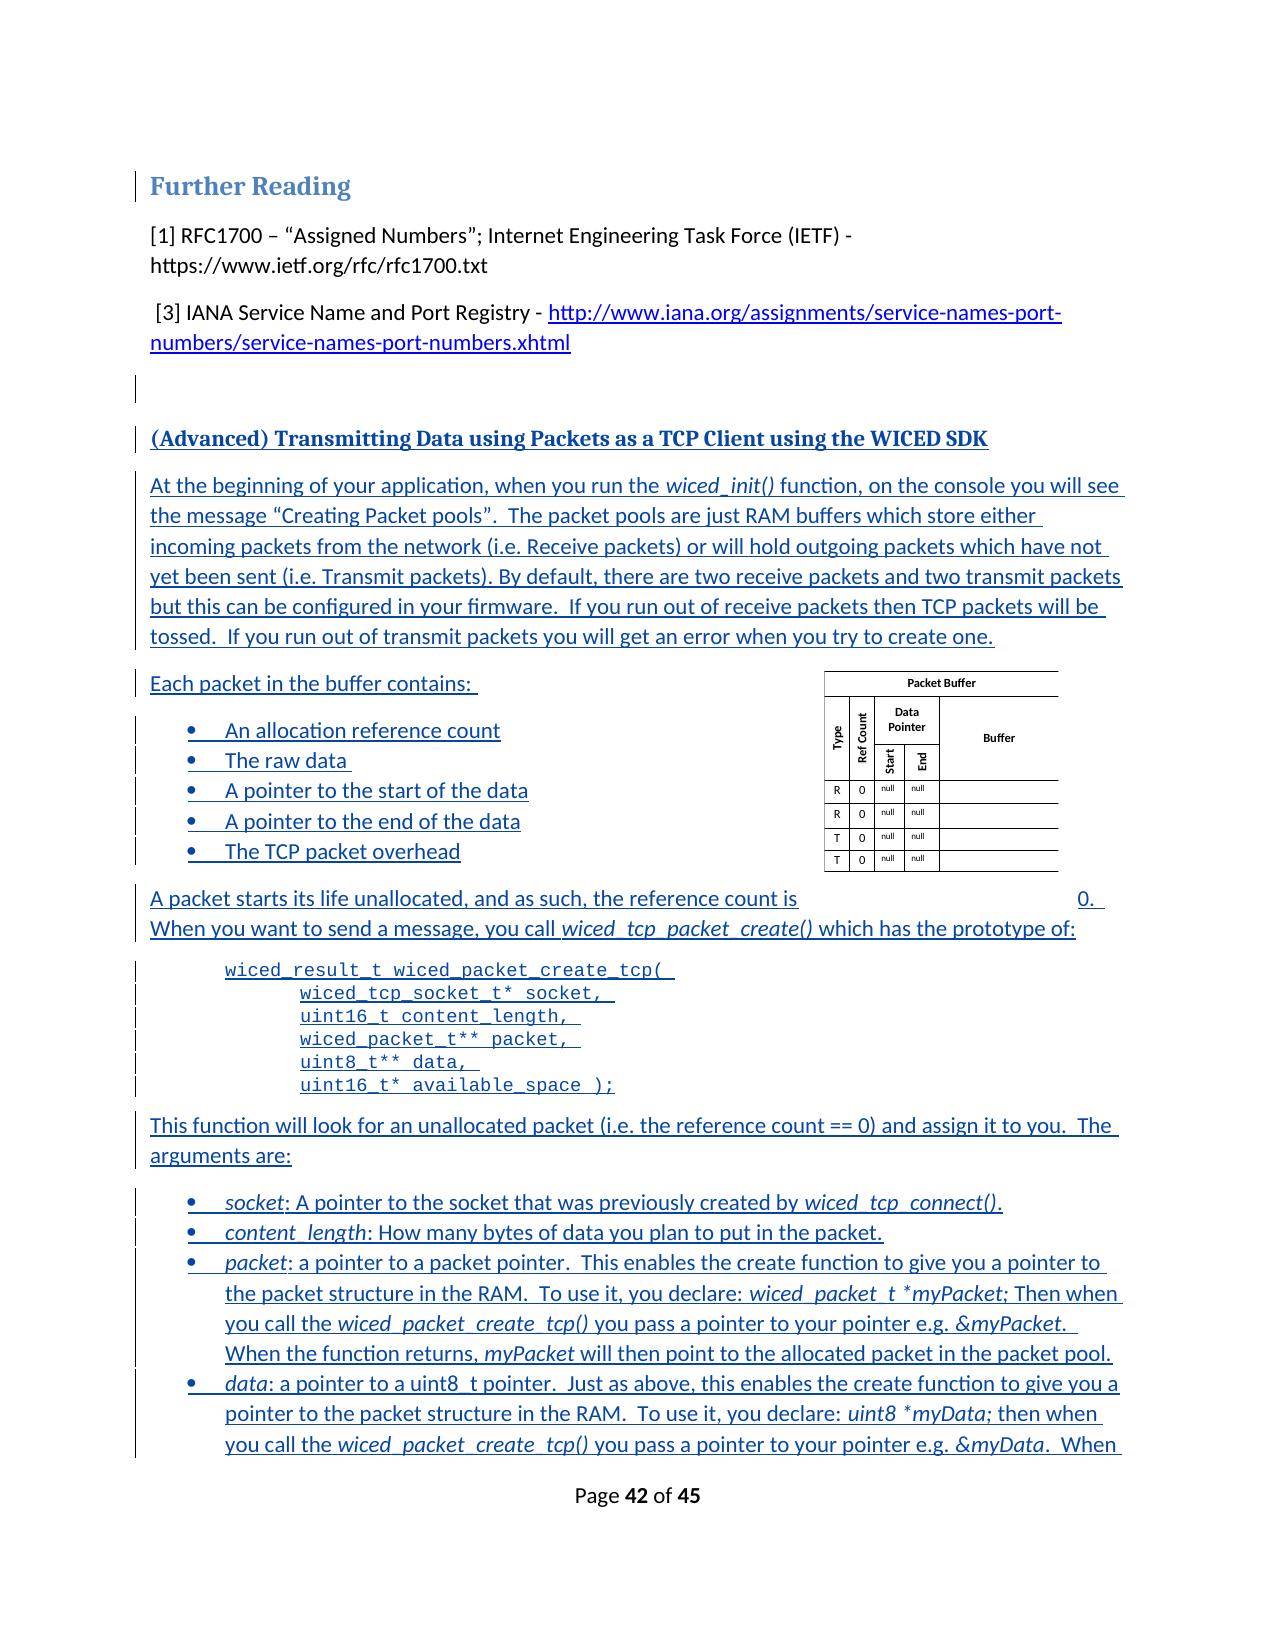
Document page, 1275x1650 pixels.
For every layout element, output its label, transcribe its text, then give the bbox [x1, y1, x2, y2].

text [3] IANA Service Name and Port Registry - http://www.iana.org/assignments/service-names-port-numbers/service-names-port-numbers.xhtml [150, 298, 1125, 356]
subtitle Further Reading [150, 171, 1125, 202]
text [1] RFC1700 – “Assigned Numbers”; Internet Engineering Task Force (IETF) - https://www.ietf.org/rfc/rfc1700.txt [150, 221, 1125, 279]
